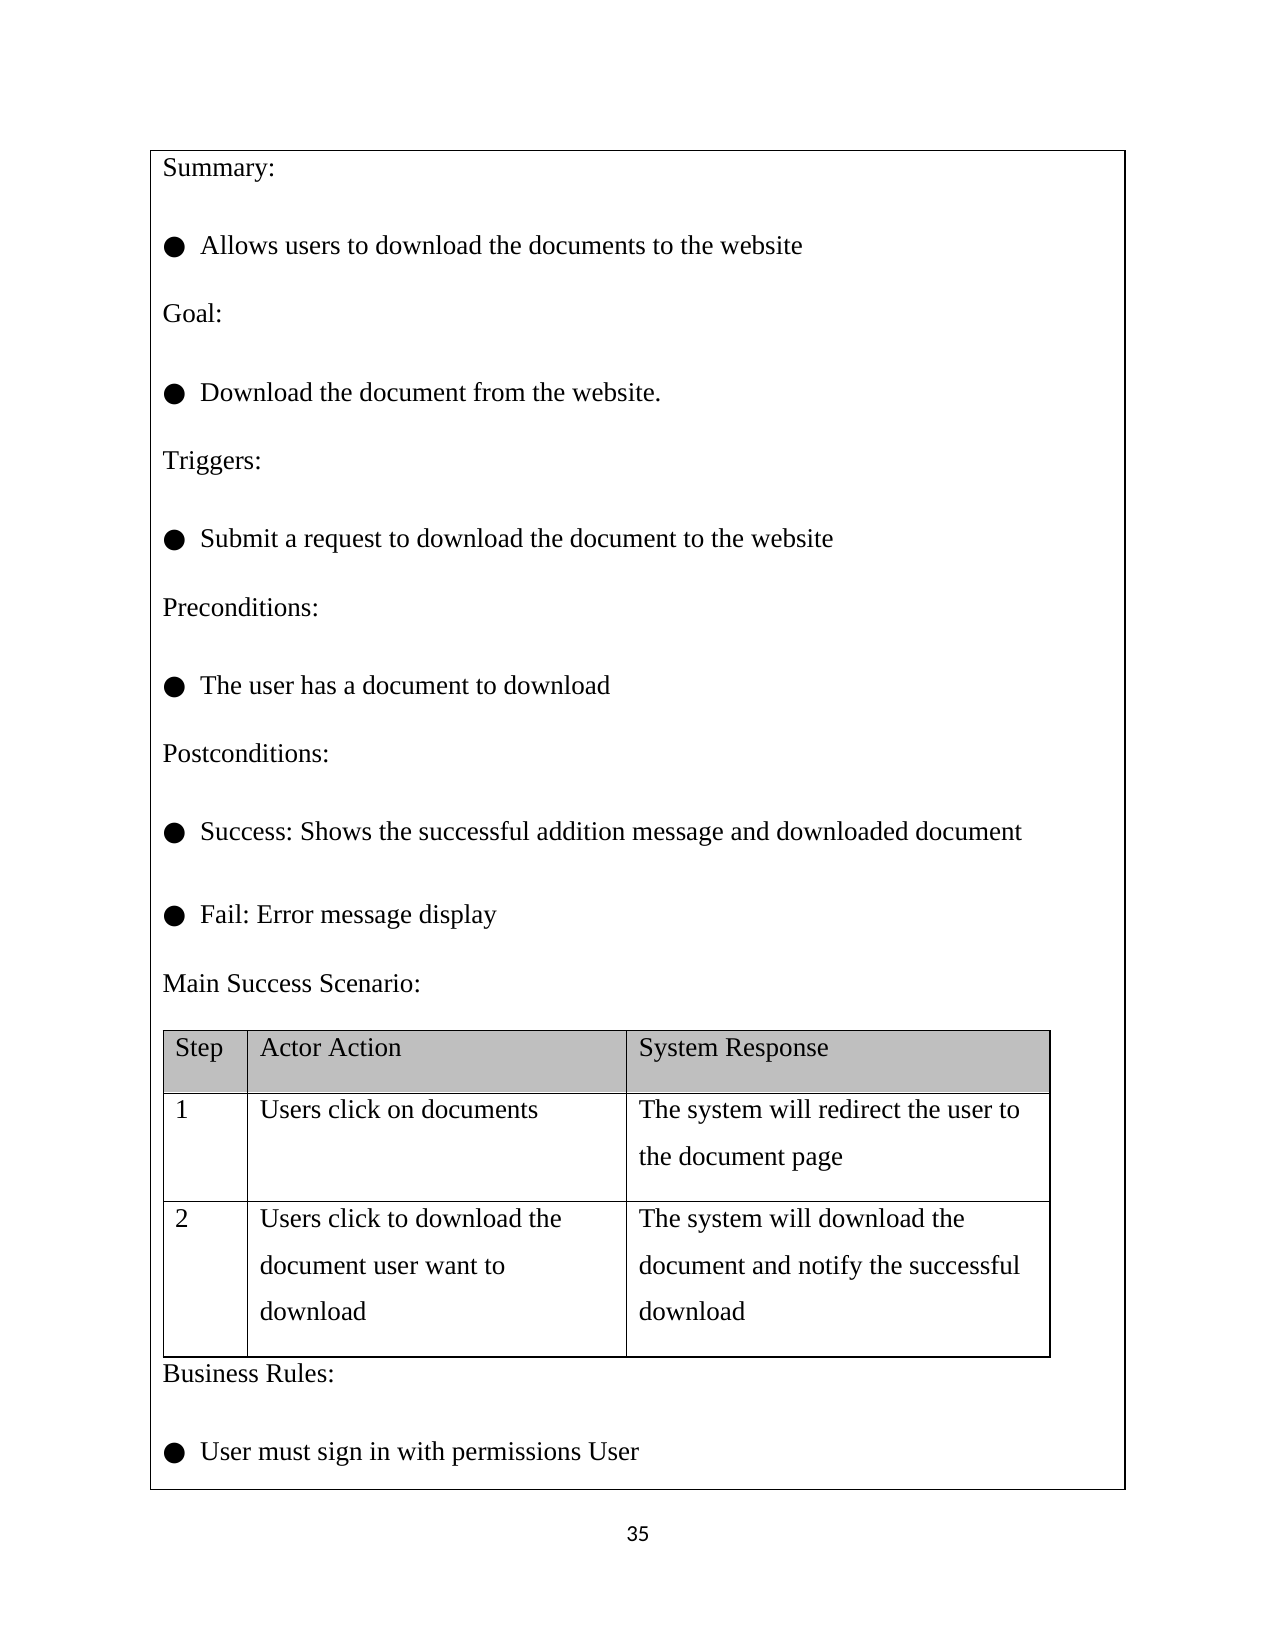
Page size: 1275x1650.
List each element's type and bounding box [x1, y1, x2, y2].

table_cell [151, 151, 1124, 1489]
